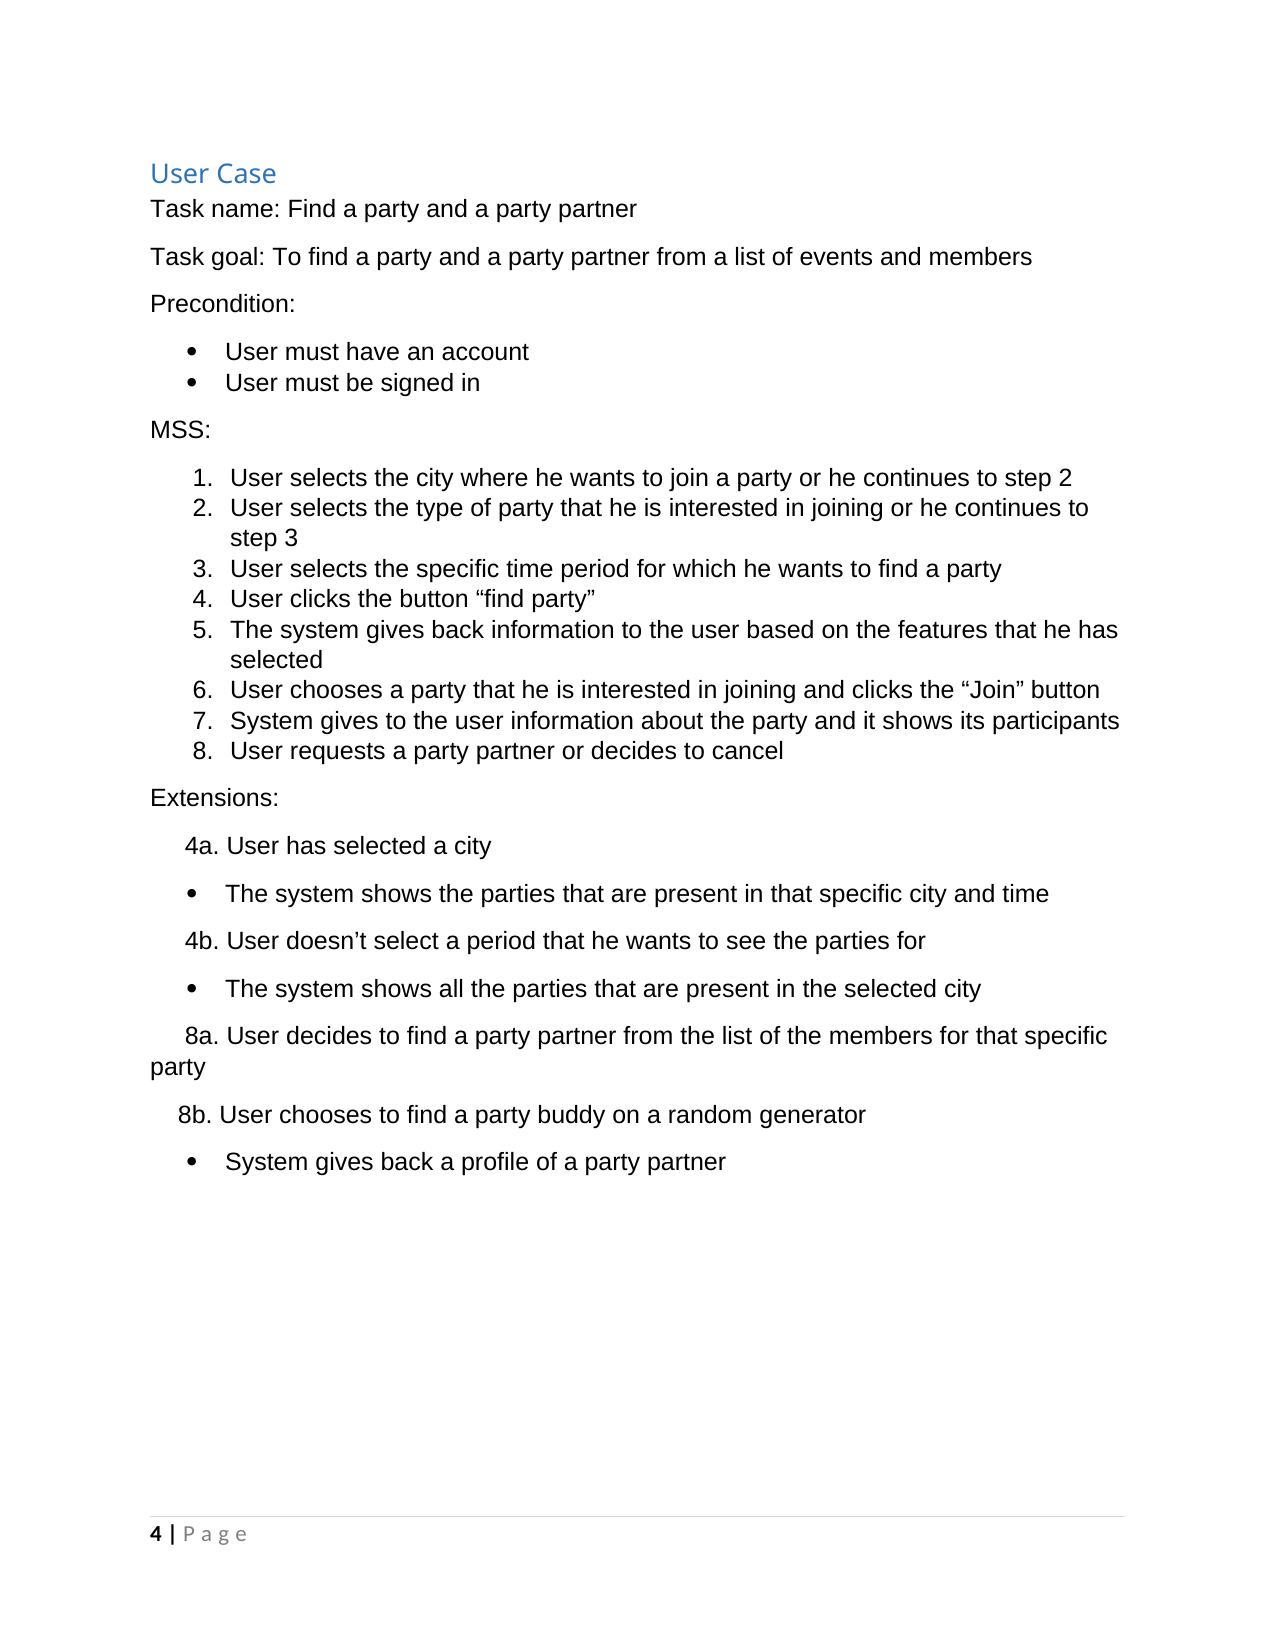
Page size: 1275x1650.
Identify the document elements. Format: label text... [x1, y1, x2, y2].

text 4b. User doesn’t select a period that he wants to see the parties for [150, 926, 1125, 955]
list User chooses a party that he is interested in joining and clicks the “Join” button [192, 675, 1125, 704]
list System gives to the user information about the party and it shows its participants [192, 706, 1125, 734]
list User selects the type of party that he is interested in joining or he continues to step 3 [192, 493, 1125, 552]
list User selects the specific time period for which he wants to find a party [192, 554, 1125, 582]
text 4a. User has selected a city [150, 831, 1125, 860]
list The system shows the parties that are present in that specific city and time [187, 879, 1125, 908]
list The system shows all the parties that are present in the selected city [187, 974, 1125, 1002]
list User clicks the button “find party” [192, 584, 1125, 613]
text Extensions: [150, 783, 1125, 812]
list User must have an account [187, 337, 1125, 366]
text 8a. User decides to find a party partner from the list of the members for that specific party [150, 1021, 1125, 1081]
list System gives back a profile of a party partner [187, 1147, 1125, 1176]
text Precondition: [150, 289, 1125, 318]
list The system gives back information to the user based on the features that he has selected [192, 614, 1125, 674]
text MSS: [150, 415, 1125, 443]
list User must be signed in [187, 368, 1125, 396]
list User requests a party partner or decides to cancel [192, 736, 1125, 765]
text Task name: Find a party and a party partner [150, 194, 1125, 223]
list User selects the city where he wants to join a party or he continues to step 2 [192, 462, 1125, 491]
subtitle User Case [150, 154, 1125, 191]
text 8b. User chooses to find a party buddy on a random generator [150, 1099, 1125, 1128]
text Task goal: To find a party and a party partner from a list of events and members [150, 242, 1125, 270]
